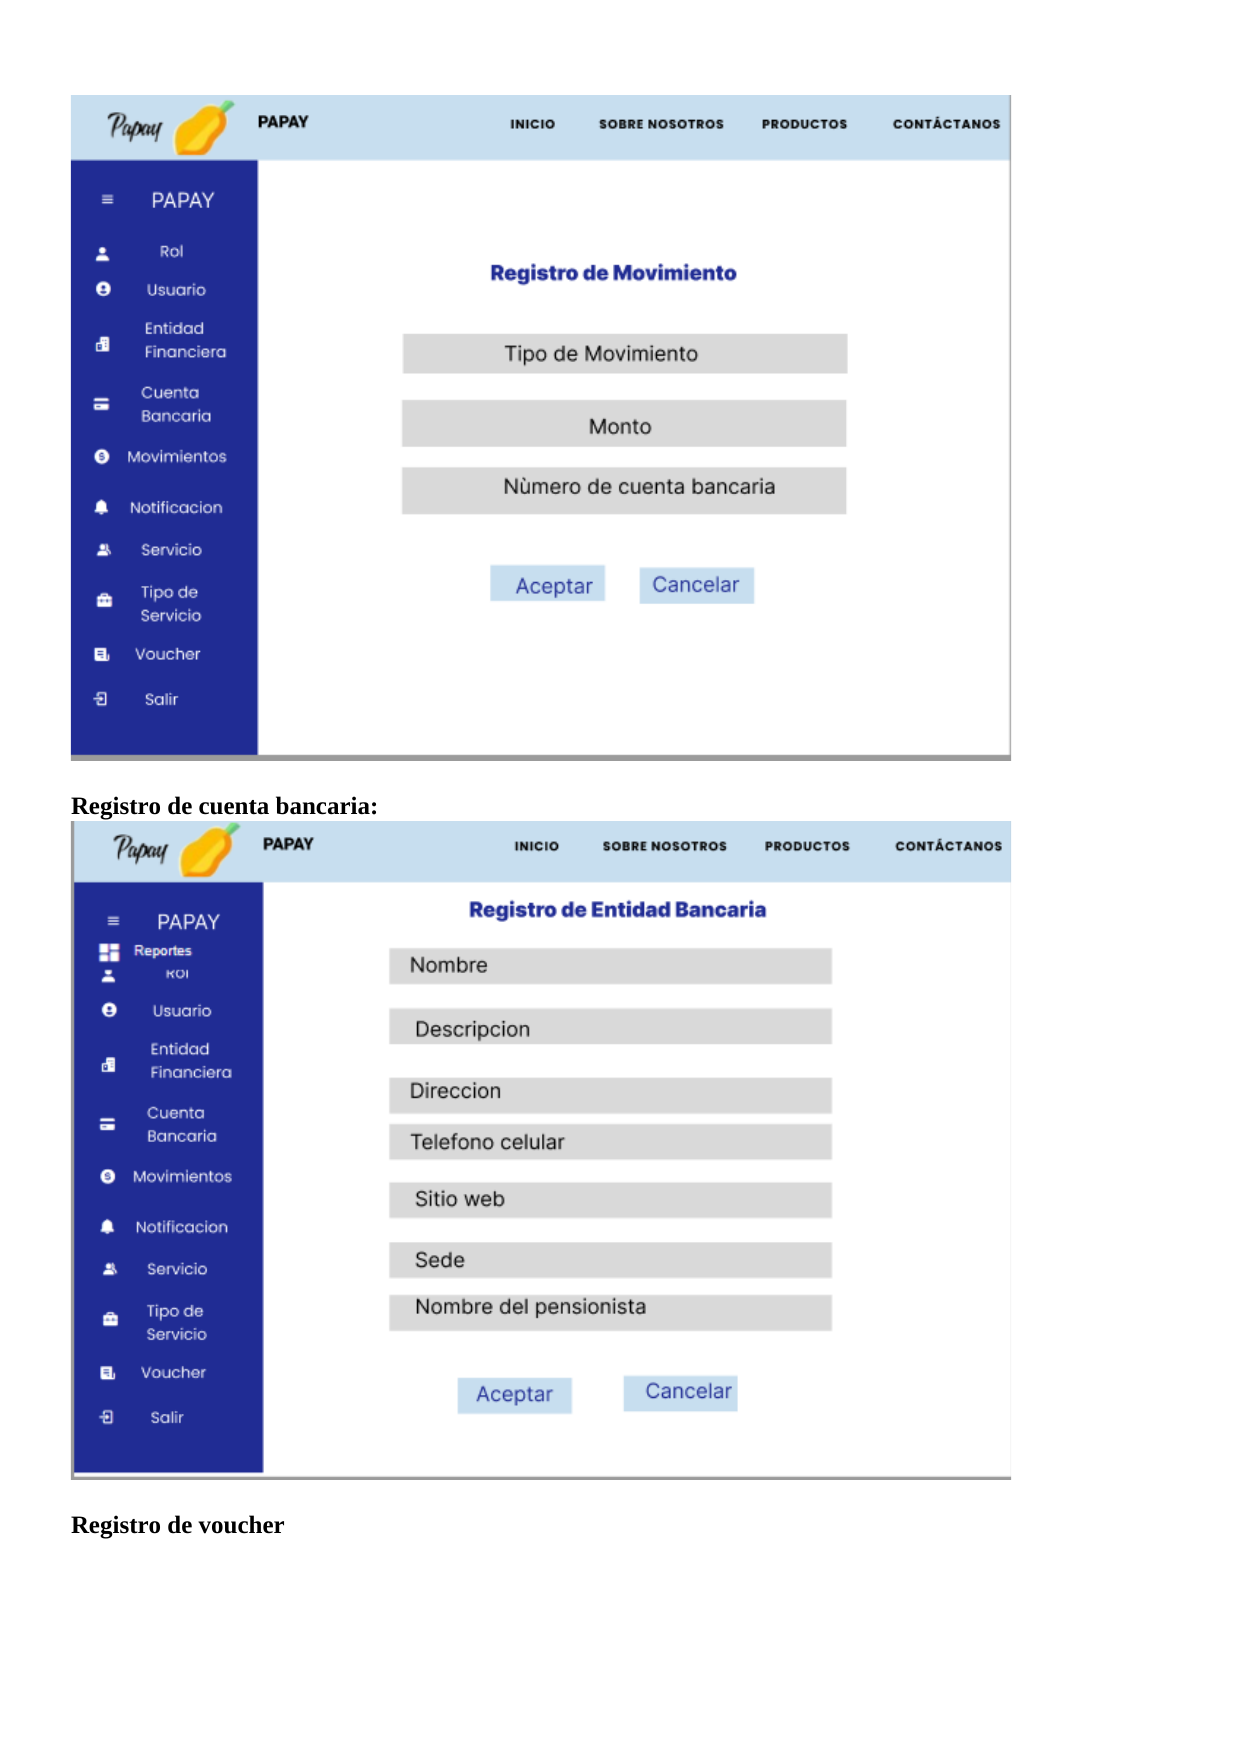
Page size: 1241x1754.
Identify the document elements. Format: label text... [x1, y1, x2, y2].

picture [70, 95, 1012, 761]
text Registro de cuenta bancaria: [71, 791, 1059, 820]
text Registro de voucher [71, 1510, 1059, 1539]
picture [70, 821, 1012, 1480]
